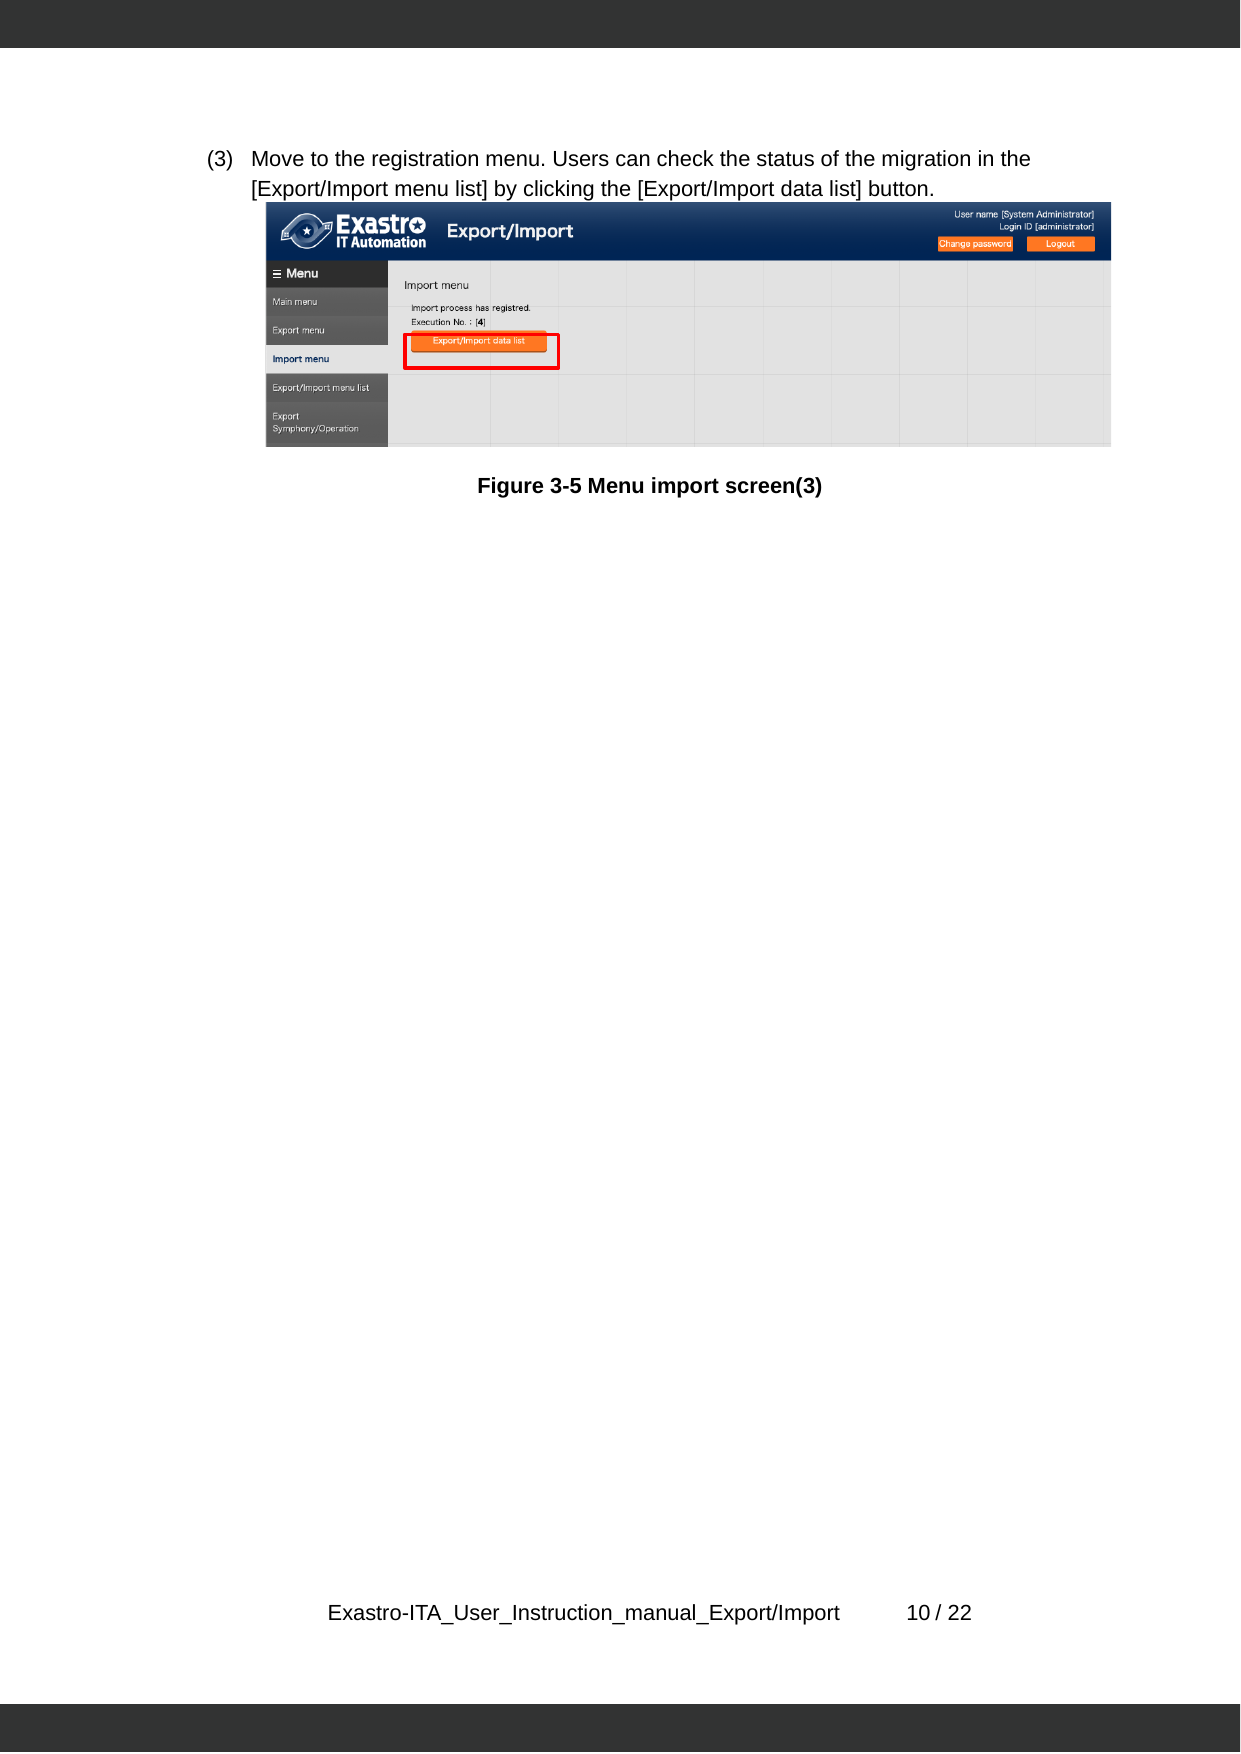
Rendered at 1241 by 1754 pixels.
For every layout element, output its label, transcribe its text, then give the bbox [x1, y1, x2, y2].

text Figure 3-5 Menu import screen(3) [148, 471, 1152, 501]
list Move to the registration menu. Users can check the status of the migration in the [Export/Import menu list] by clicking the [Export/Import data list] button. [207, 143, 1152, 203]
picture [0, 1704, 1241, 1752]
picture [0, 0, 1241, 48]
picture [265, 202, 1112, 447]
